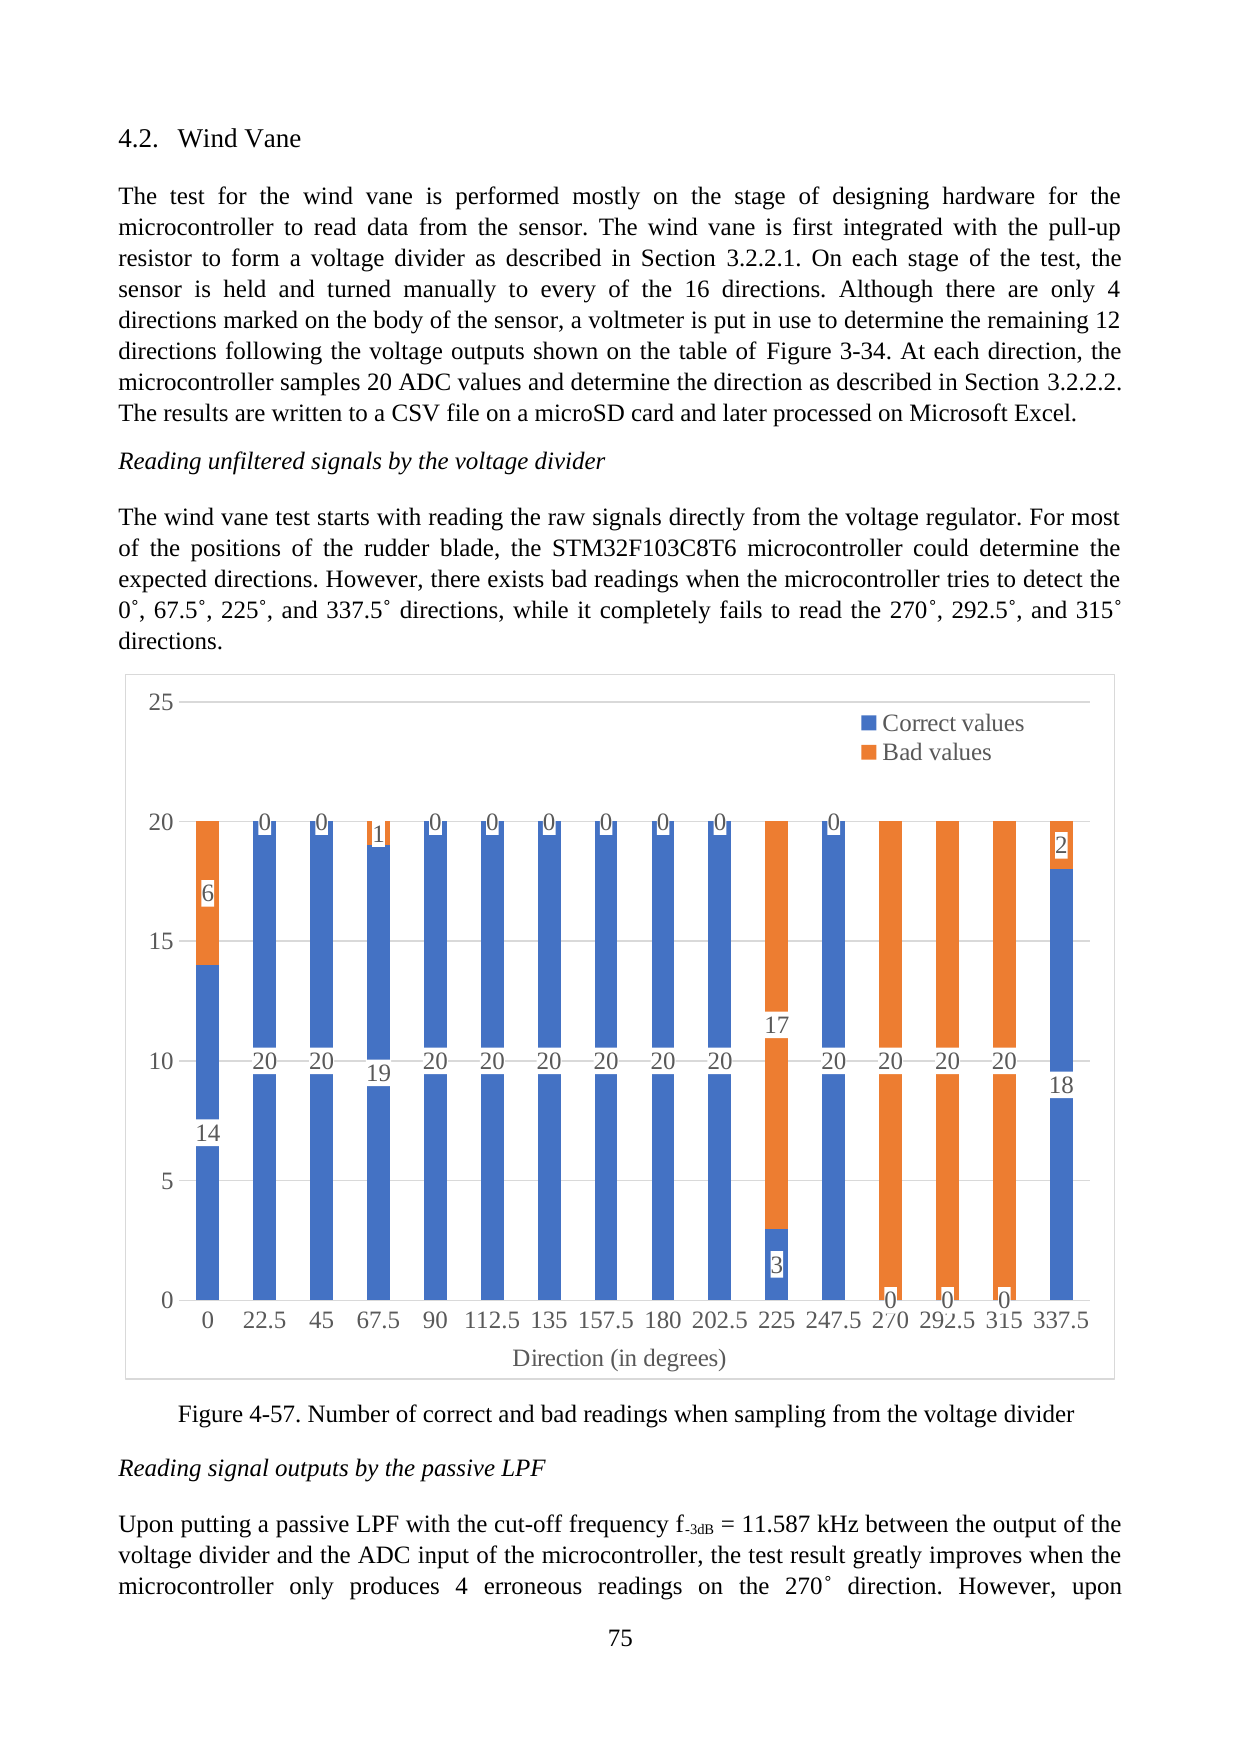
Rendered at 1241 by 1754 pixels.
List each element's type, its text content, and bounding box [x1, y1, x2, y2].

subtitle Reading unfiltered signals by the voltage divider [118, 446, 1122, 474]
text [118, 1509, 1122, 1599]
text The wind vane test starts with reading the raw signals directly from the voltage regulator. For most of the positions of the rudder blade, the STM32F103C8T6 microcontroller could determine the expected directions. However, there exists bad readings when the microcontroller tries to detect the 0˚, 67.5˚, 225˚, and 337.5˚ directions, while it completely fails to read the 270˚, 292.5˚, and 315˚ directions. [118, 502, 1122, 655]
subtitle Wind Vane [118, 122, 1122, 153]
subtitle Reading signal outputs by the passive LPF [118, 1453, 1122, 1481]
